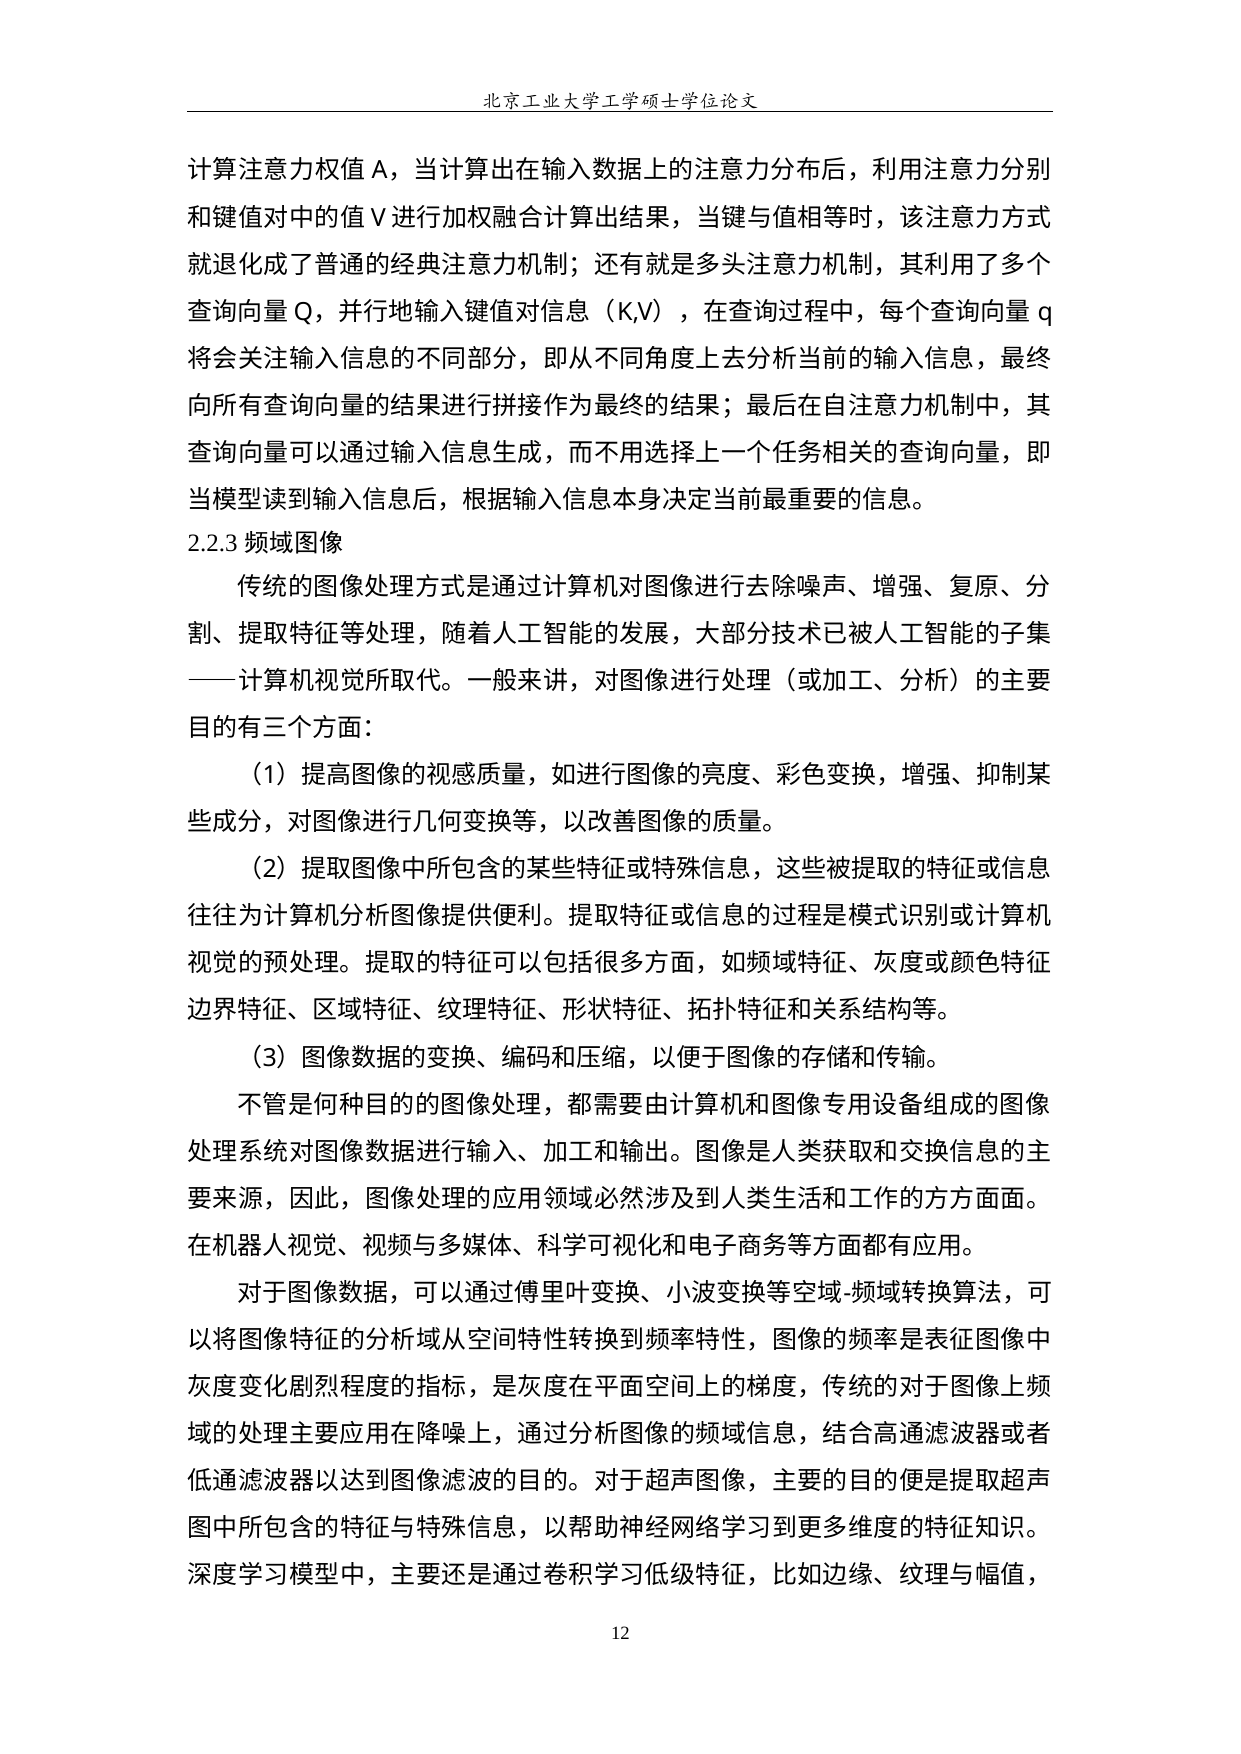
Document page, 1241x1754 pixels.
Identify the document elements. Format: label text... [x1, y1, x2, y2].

list 不管是何种目的的图像处理，都需要由计算机和图像专用设备组成的图像处理系统对图像数据进行输入、加工和输出。图像是人类获取和交换信息的主要来源，因此，图像处理的应用领域必然涉及到人类生活和工作的方方面面。在机器人视觉、视频与多媒体、科学可视化和电子商务等方面都有应用。 [187, 1084, 1053, 1262]
list 传统的图像处理方式是通过计算机对图像进行去除噪声、增强、复原、分割、提取特征等处理，随着人工智能的发展，大部分技术已被人工智能的子集——计算机视觉所取代。一般来讲，对图像进行处理（或加工、分析）的主要目的有三个方面： [187, 566, 1053, 744]
list （1）提高图像的视感质量，如进行图像的亮度、彩色变换，增强、抑制某些成分，对图像进行几何变换等，以改善图像的质量。 [187, 754, 1053, 838]
list （2）提取图像中所包含的某些特征或特殊信息，这些被提取的特征或信息往往为计算机分析图像提供便利。提取特征或信息的过程是模式识别或计算机视觉的预处理。提取的特征可以包括很多方面，如频域特征、灰度或颜色特征、边界特征、区域特征、纹理特征、形状特征、拓扑特征和关系结构等。 [187, 849, 1053, 1026]
subtitle 2.2.3 频域图像 [187, 527, 1053, 557]
list （3）图像数据的变换、编码和压缩，以便于图像的存储和传输。 [187, 1037, 1053, 1073]
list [187, 1272, 1053, 1591]
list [187, 150, 1053, 516]
